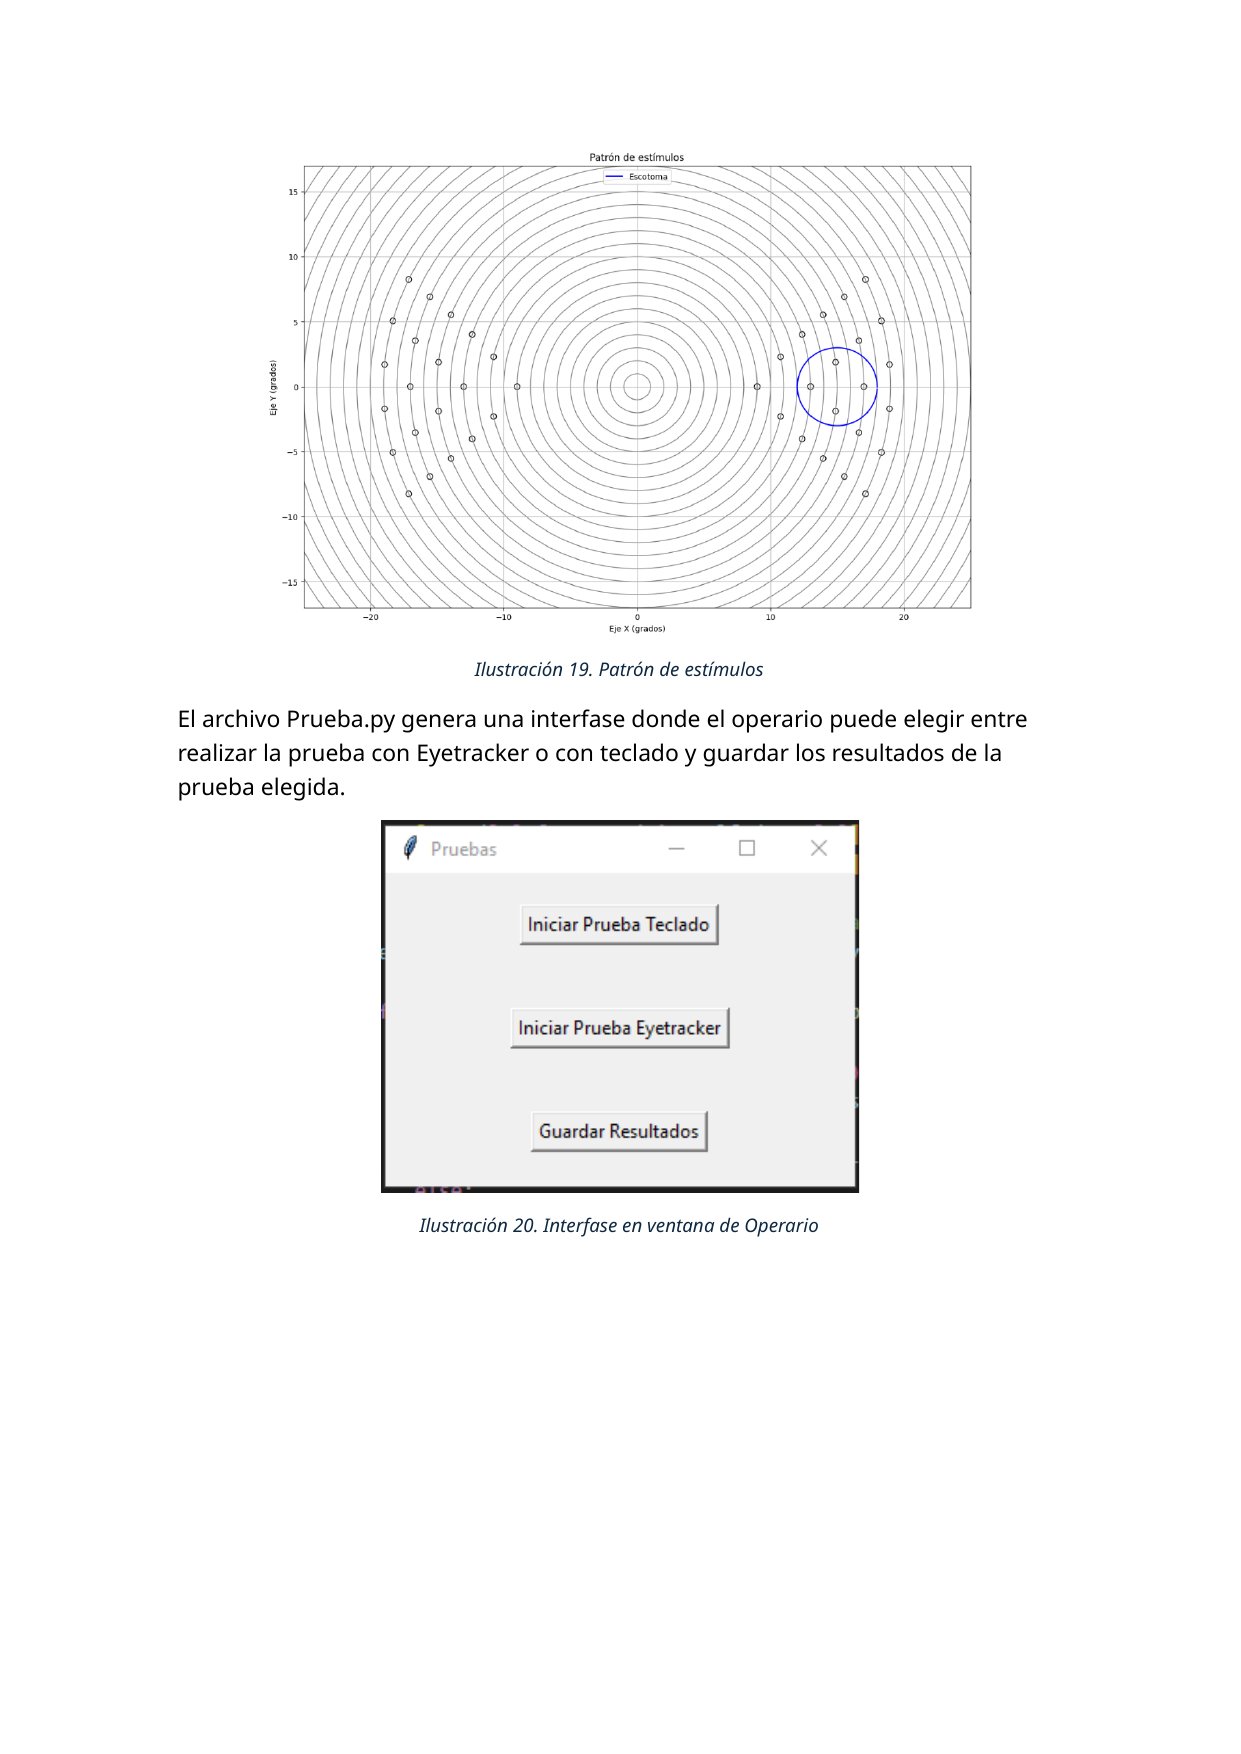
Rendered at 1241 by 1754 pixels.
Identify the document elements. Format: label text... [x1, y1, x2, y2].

text El archivo Prueba.py genera una interfase donde el operario puede elegir entre realizar la prueba con Eyetracker o con teclado y guardar los resultados de la prueba elegida. [177, 703, 1063, 802]
picture [264, 147, 976, 638]
text Ilustración 19. Patrón de estímulos [177, 657, 1063, 682]
text Ilustración 20. Interfase en ventana de Operario [177, 1212, 1063, 1237]
picture [381, 820, 860, 1193]
